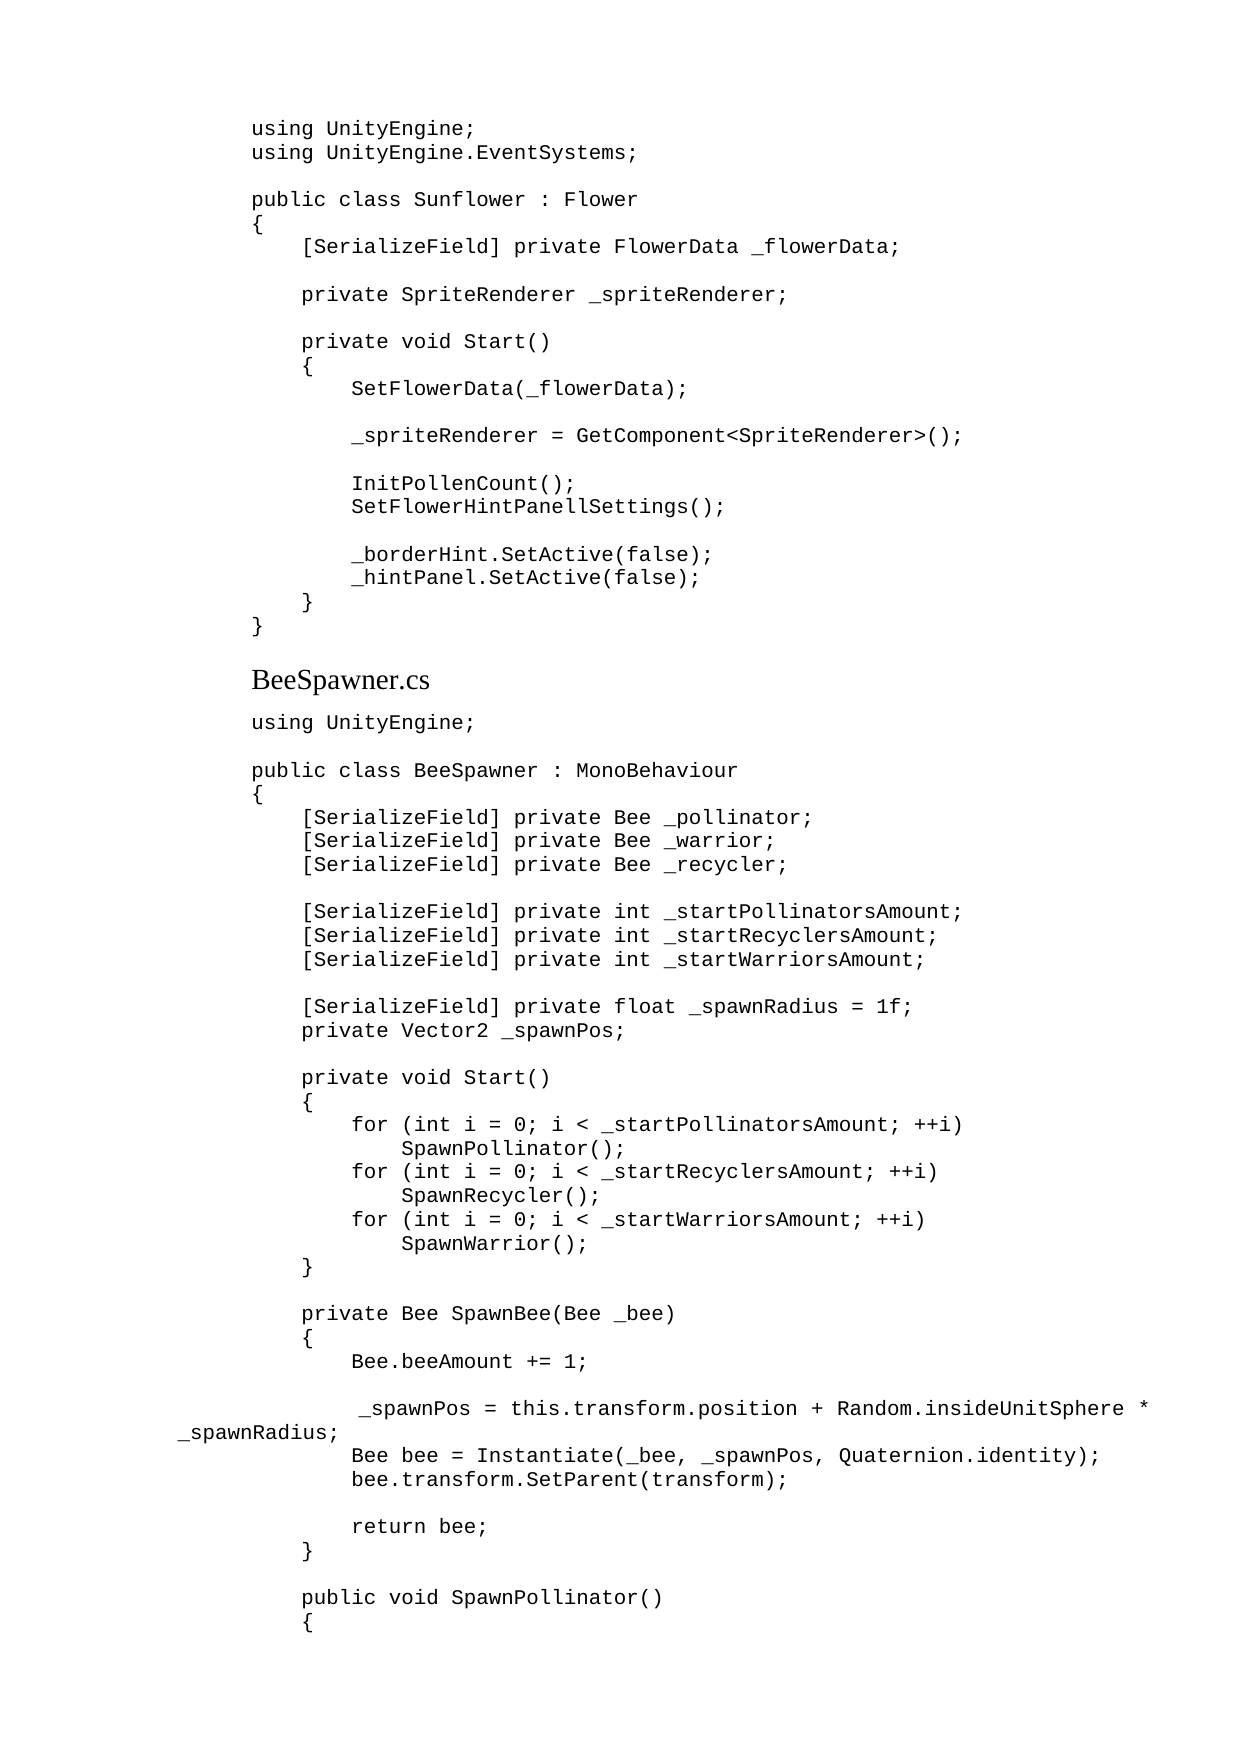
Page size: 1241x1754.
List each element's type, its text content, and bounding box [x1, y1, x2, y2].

text SetFlowerData(_flowerData); [177, 378, 1152, 402]
text for (int i = 0; i < _startWarriorsAmount; ++i) [177, 1209, 1152, 1232]
text return bee; [177, 1516, 1152, 1540]
text [SerializeField] private Bee _recycler; [177, 854, 1152, 878]
text SpawnPollinator(); [177, 1138, 1152, 1162]
text { [177, 1091, 1152, 1114]
text [SerializeField] private int _startRecyclersAmount; [177, 925, 1152, 949]
text using UnityEngine; [177, 712, 1152, 736]
text } [177, 1540, 1152, 1563]
text for (int i = 0; i < _startRecyclersAmount; ++i) [177, 1162, 1152, 1185]
text private Vector2 _spawnPos; [177, 1020, 1152, 1043]
text Bee bee = Instantiate(_bee, _spawnPos, Quaternion.identity); [177, 1445, 1152, 1469]
text _borderHint.SetActive(false); [177, 544, 1152, 567]
text bee.transform.SetParent(transform); [177, 1469, 1152, 1493]
text InitPollenCount(); [177, 473, 1152, 496]
text _hintPanel.SetActive(false); [177, 567, 1152, 591]
text [SerializeField] private float _spawnRadius = 1f; [177, 996, 1152, 1020]
text { [177, 1327, 1152, 1351]
text SpawnWarrior(); [177, 1232, 1152, 1256]
text [SerializeField] private FlowerData _flowerData; [177, 236, 1152, 260]
text public class Sunflower : Flower [177, 189, 1152, 213]
text private void Start() [177, 331, 1152, 354]
text { [177, 1611, 1152, 1634]
text SpawnRecycler(); [177, 1185, 1152, 1209]
text [SerializeField] private int _startPollinatorsAmount; [177, 901, 1152, 925]
text { [177, 354, 1152, 378]
text [SerializeField] private Bee _warrior; [177, 831, 1152, 854]
text } [177, 615, 1152, 638]
text Bee.beeAmount += 1; [177, 1351, 1152, 1374]
text { [177, 213, 1152, 236]
text using UnityEngine.EventSystems; [177, 142, 1152, 165]
text _spawnPos = this.transform.position + Random.insideUnitSphere * _spawnRadius; [177, 1398, 1152, 1445]
text BeeSpawner.cs [177, 662, 1152, 696]
text SetFlowerHintPanellSettings(); [177, 496, 1152, 520]
text for (int i = 0; i < _startPollinatorsAmount; ++i) [177, 1114, 1152, 1138]
text _spriteRenderer = GetComponent<SpriteRenderer>(); [177, 426, 1152, 449]
text using UnityEngine; [177, 118, 1152, 142]
text [SerializeField] private int _startWarriorsAmount; [177, 949, 1152, 972]
text [SerializeField] private Bee _pollinator; [177, 807, 1152, 831]
text public void SpawnPollinator() [177, 1587, 1152, 1611]
text } [177, 591, 1152, 615]
text private Bee SpawnBee(Bee _bee) [177, 1303, 1152, 1327]
text { [177, 783, 1152, 807]
text } [177, 1256, 1152, 1280]
text private void Start() [177, 1067, 1152, 1091]
text public class BeeSpawner : MonoBehaviour [177, 759, 1152, 783]
text private SpriteRenderer _spriteRenderer; [177, 284, 1152, 307]
